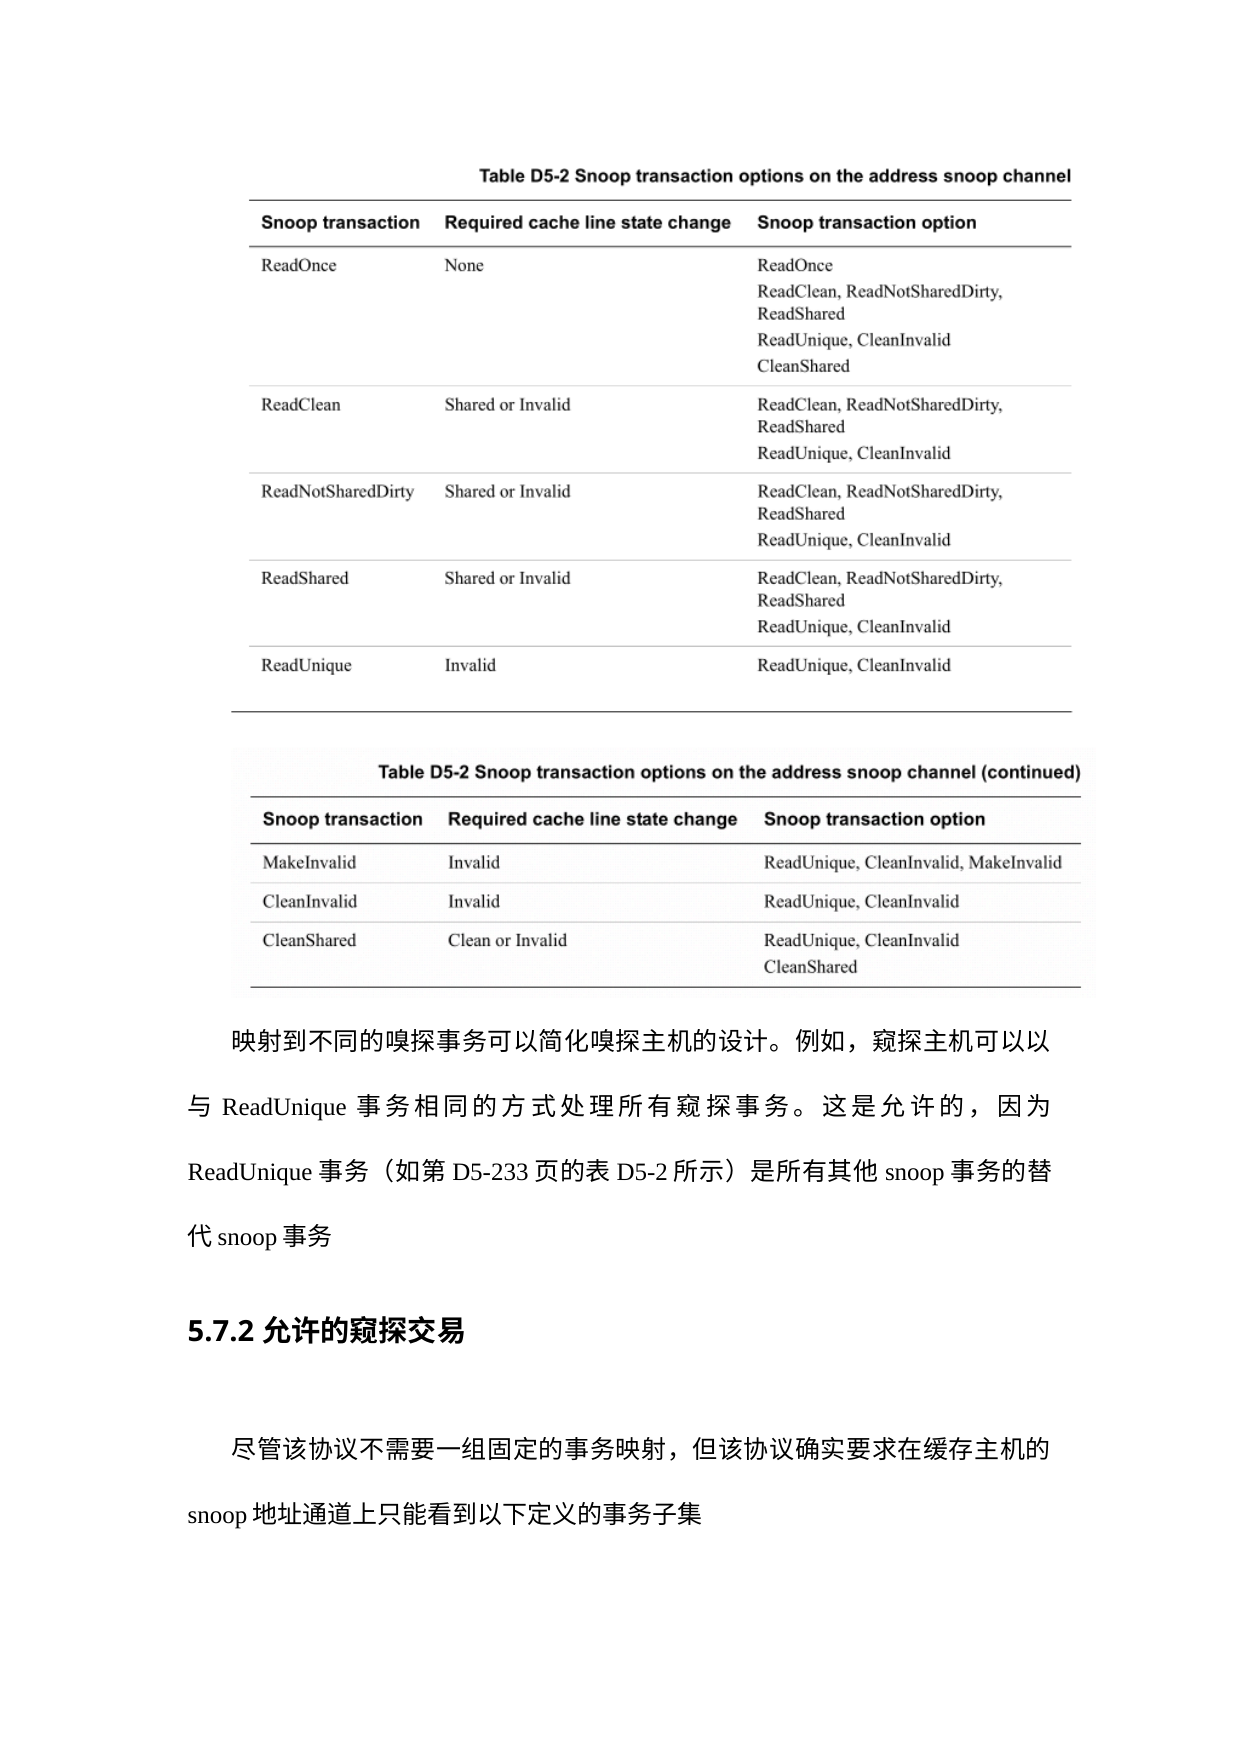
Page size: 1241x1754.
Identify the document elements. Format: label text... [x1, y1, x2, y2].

text 尽管该协议不需要一组固定的事务映射，但该协议确实要求在缓存主机的snoop地址通道上只能看到以下定义的事务子集 [187, 1415, 1053, 1545]
picture [231, 747, 1097, 999]
text 映射到不同的嗅探事务可以简化嗅探主机的设计。例如，窥探主机可以以与ReadUnique事务相同的方式处理所有窥探事务。这是允许的，因为ReadUnique事务（如第D5-233页的表D5-2所示）是所有其他snoop事务的替代snoop事务 [187, 1007, 1053, 1267]
subtitle 5.7.2 允许的窥探交易 [187, 1296, 1053, 1361]
picture [231, 162, 1097, 727]
